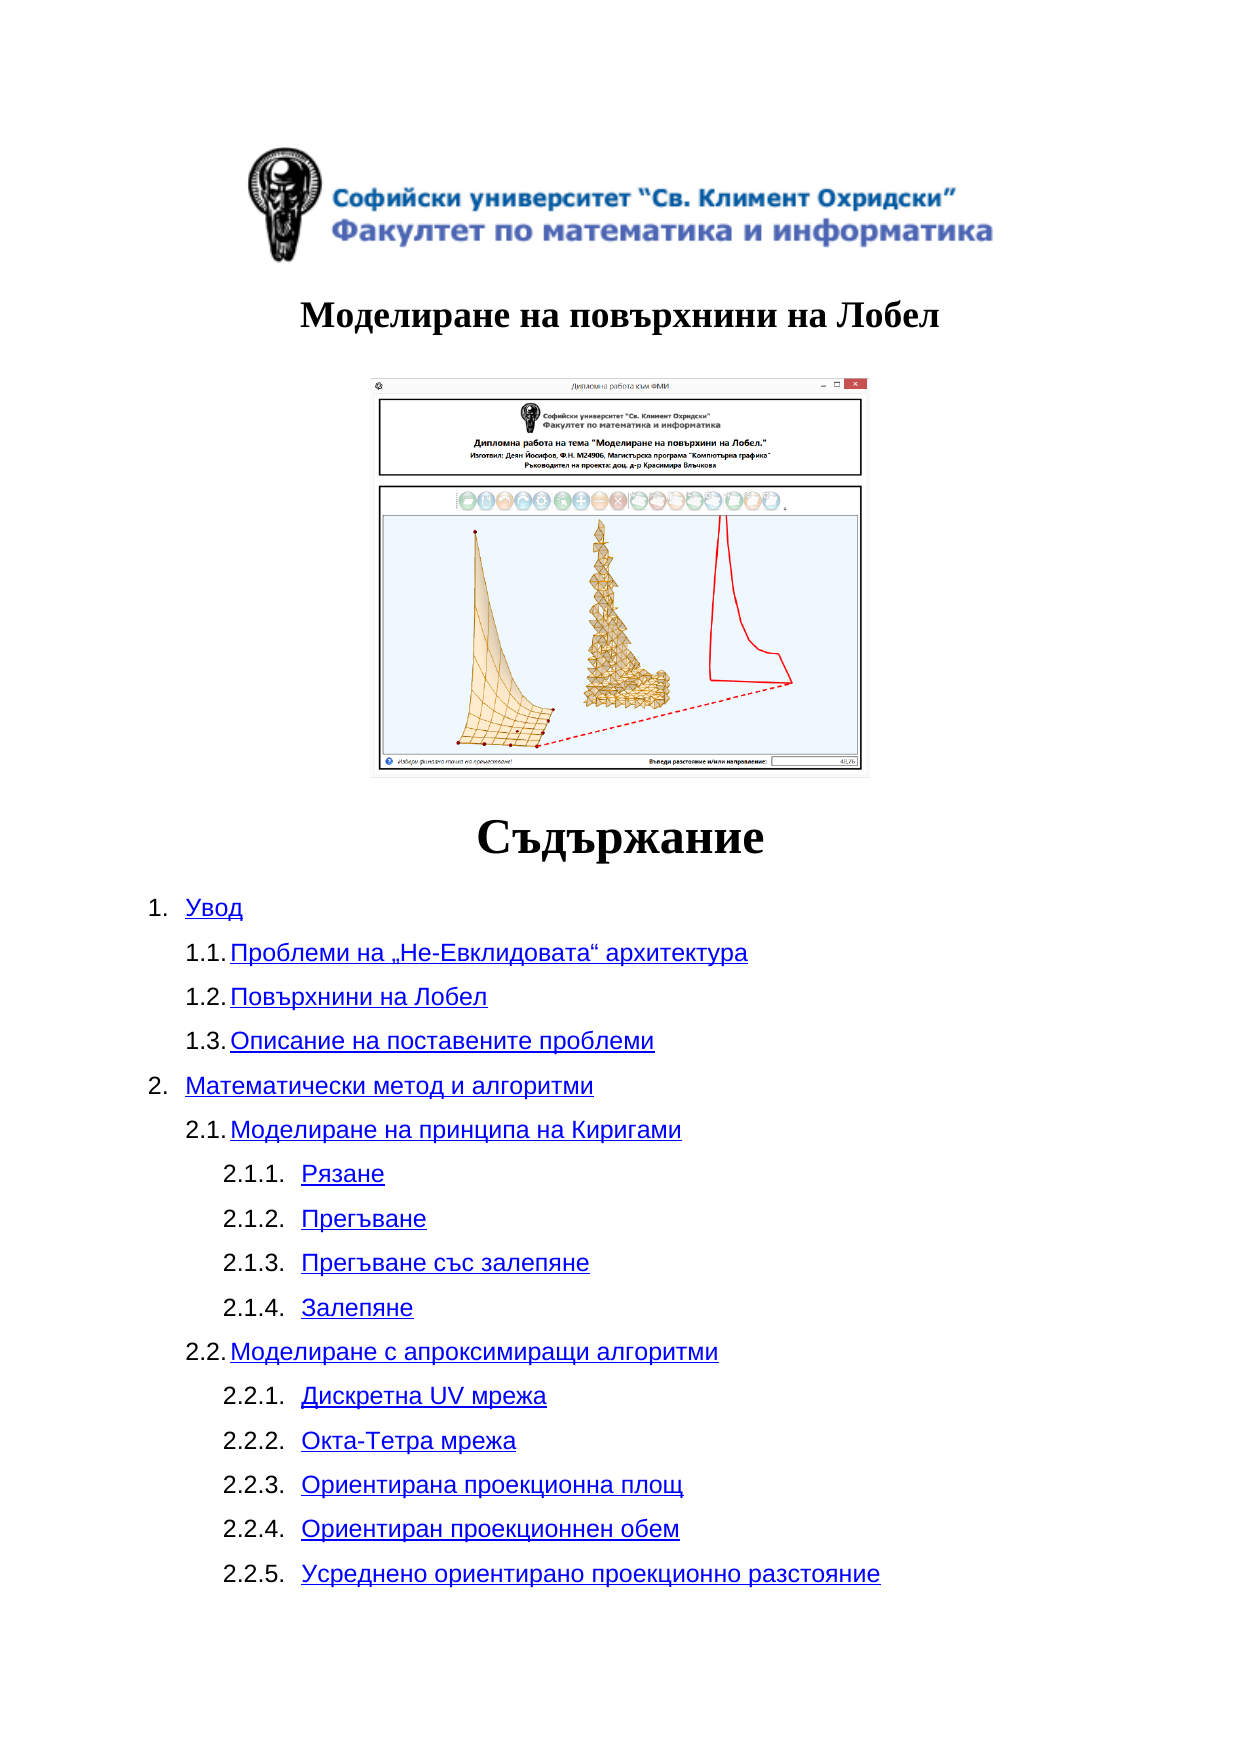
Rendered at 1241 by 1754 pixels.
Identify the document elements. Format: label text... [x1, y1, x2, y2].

text Cъдържание [148, 806, 1093, 864]
list Дискретна UV мрежа [223, 1381, 1093, 1410]
picture [247, 147, 993, 263]
list Ориентирана проекционна площ [223, 1470, 1093, 1499]
list Повърхнини на Лобел [185, 982, 1093, 1011]
list Прегъване със залепяне [223, 1248, 1093, 1277]
list Окта-Тетра мрежа [223, 1426, 1093, 1454]
text Моделиране на повърхнини на Лобел [148, 292, 1093, 335]
list Рязане [223, 1159, 1093, 1188]
list Усреднено ориентирано проекционно разстояние [223, 1559, 1093, 1587]
list Залепяне [223, 1292, 1093, 1321]
list Математически метод и алгоритми [148, 1071, 1093, 1099]
list Моделиране с апроксимиращи алгоритми [185, 1337, 1093, 1366]
list Ориентиран проекционнен обем [223, 1514, 1093, 1543]
list Увод [148, 893, 1093, 922]
list Моделиране на принципа на Киригами [185, 1115, 1093, 1144]
picture [370, 378, 870, 778]
list Проблеми на „Не-Евклидовата“ архитектура [185, 937, 1093, 966]
list Описание на поставените проблеми [185, 1026, 1093, 1055]
list Прегъване [223, 1204, 1093, 1232]
